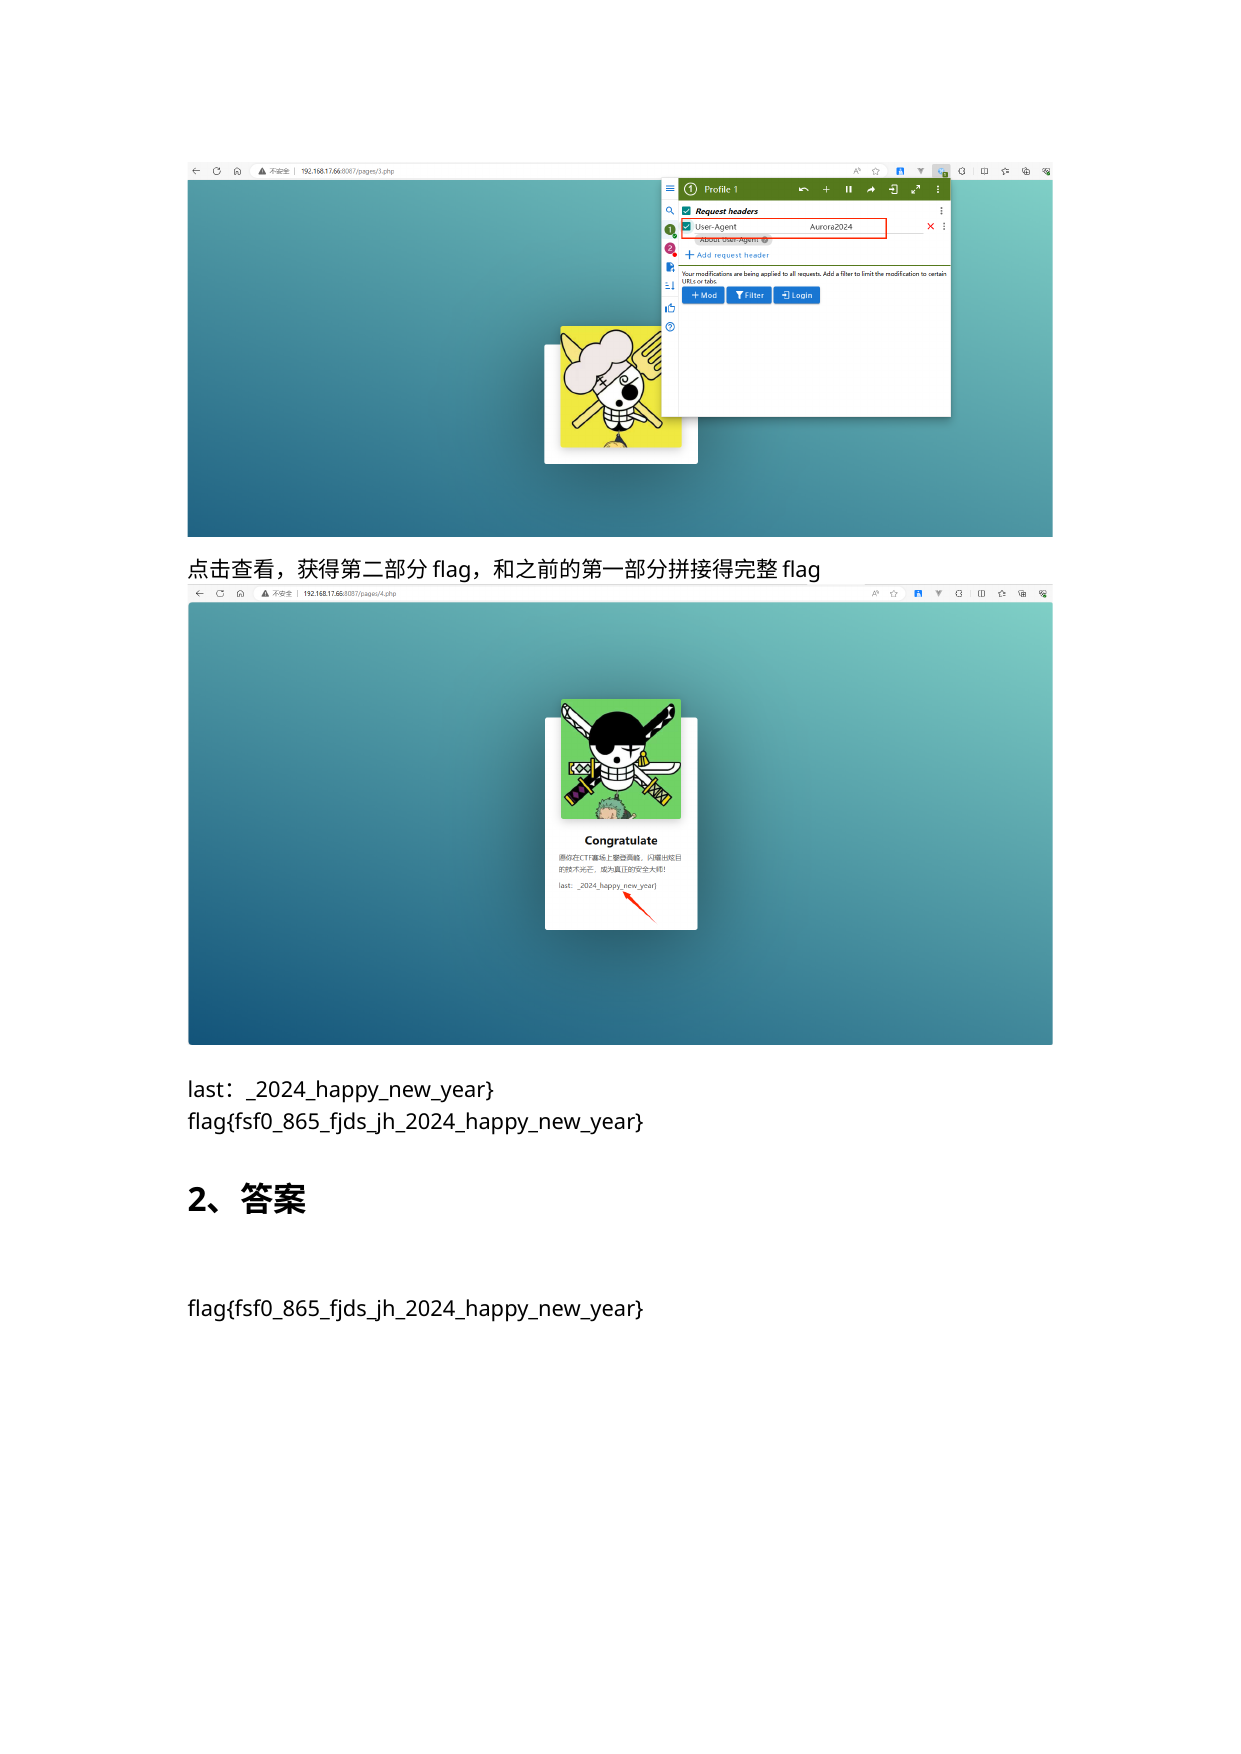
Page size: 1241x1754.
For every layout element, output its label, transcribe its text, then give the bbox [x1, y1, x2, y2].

text last：_2024_happy_new_year} [187, 1072, 1053, 1104]
text flag{fsf0_865_fjds_jh_2024_happy_new_year} [187, 1291, 1053, 1324]
text 点击查看，获得第二部分flag，和之前的第一部分拼接得完整flag [187, 552, 1053, 584]
text flag{fsf0_865_fjds_jh_2024_happy_new_year} [187, 1104, 1053, 1137]
picture [187, 584, 1053, 1045]
picture [187, 162, 1053, 537]
subtitle 2、答案 [187, 1164, 1053, 1229]
